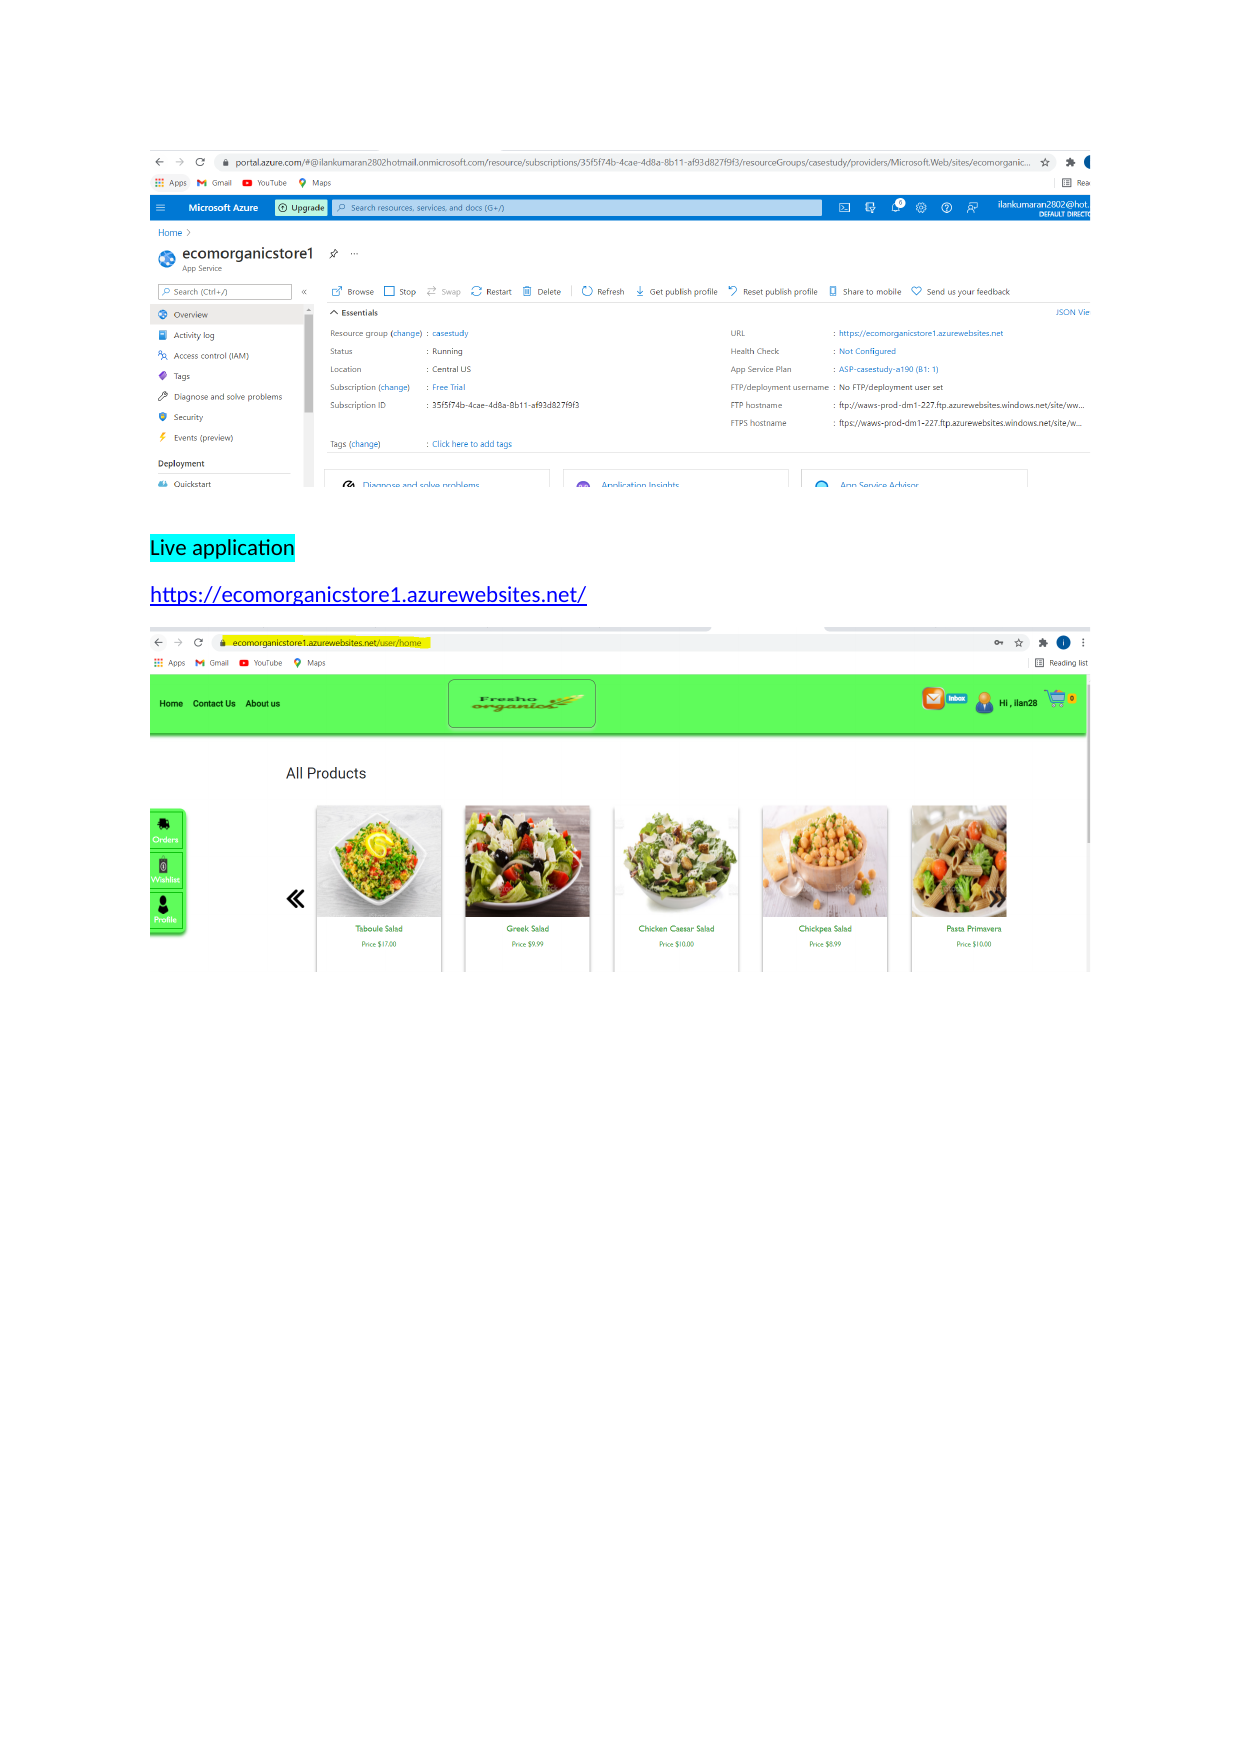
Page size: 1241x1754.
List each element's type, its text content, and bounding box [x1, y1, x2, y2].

text Live application [150, 533, 1090, 562]
text https://ecomorganicstore1.azurewebsites.net/ [150, 580, 1090, 608]
picture [150, 150, 1091, 487]
picture [150, 627, 1091, 972]
